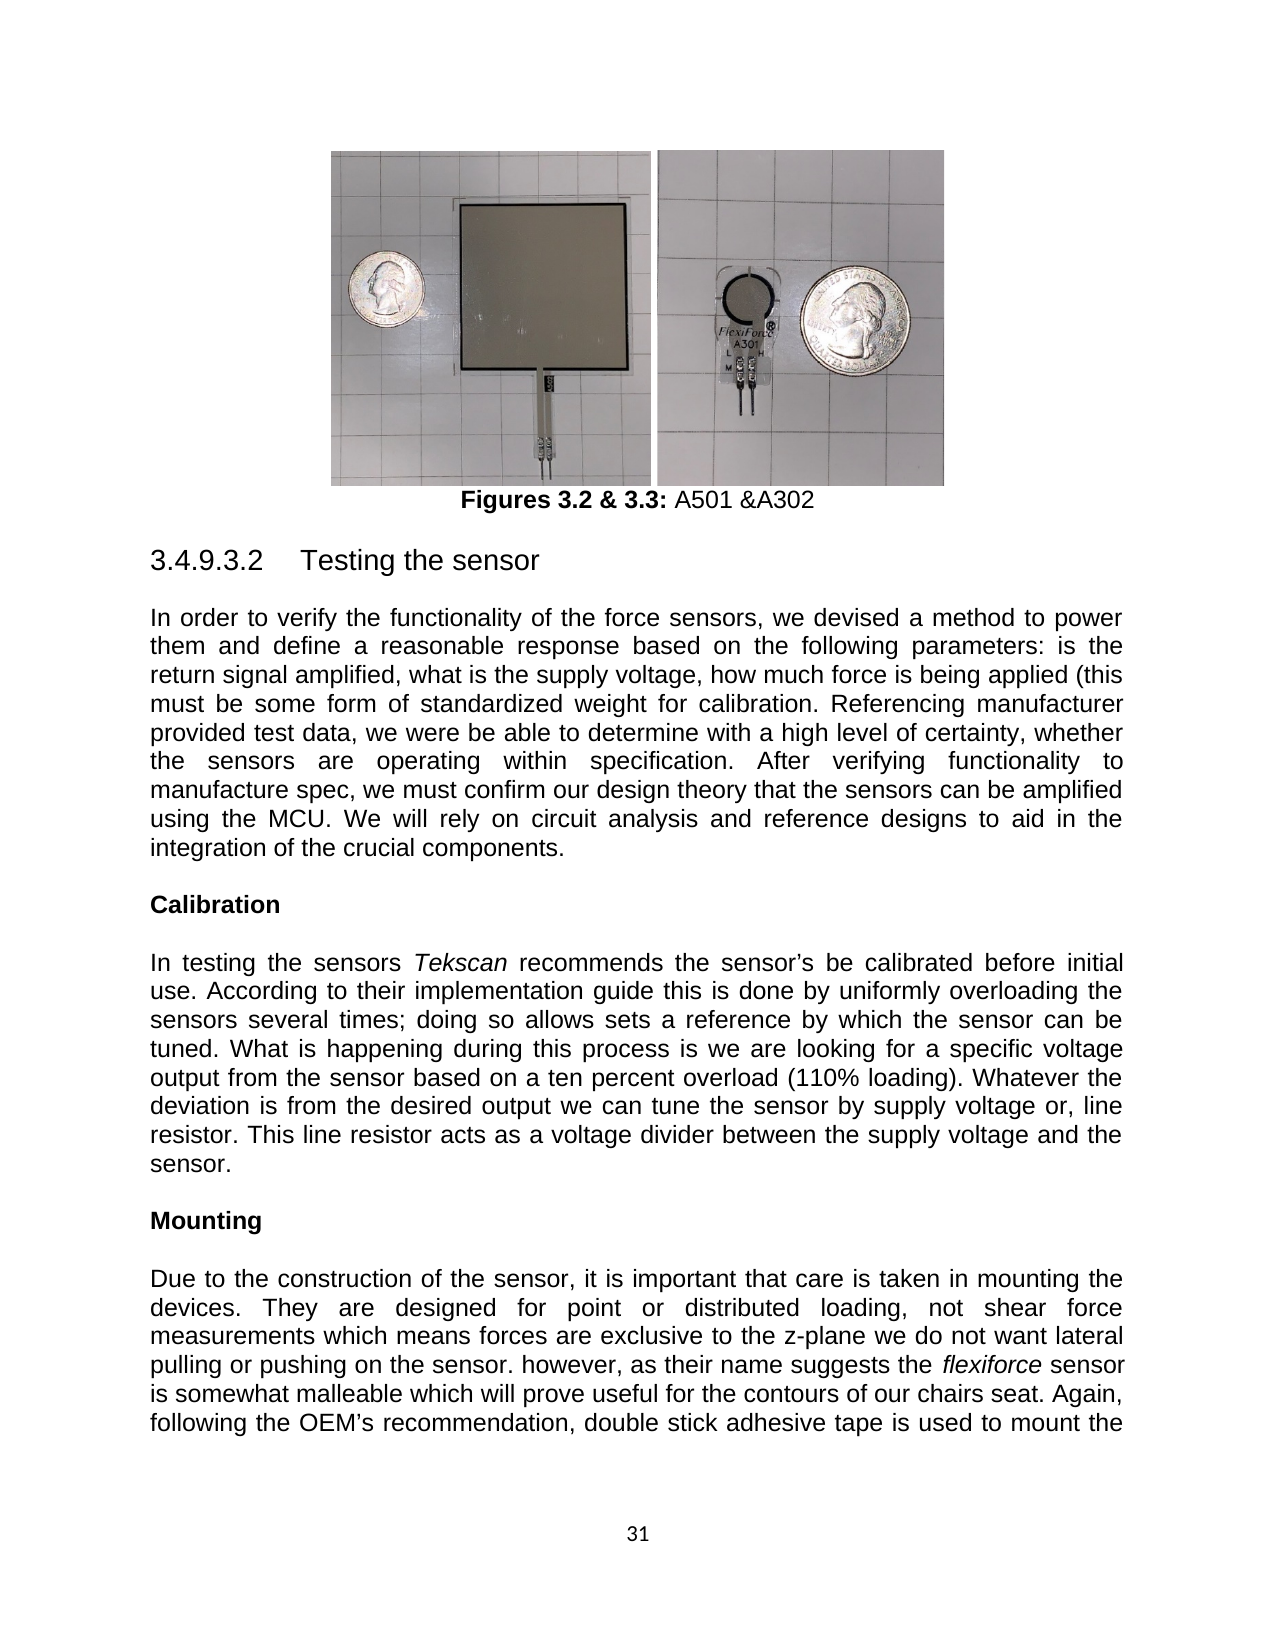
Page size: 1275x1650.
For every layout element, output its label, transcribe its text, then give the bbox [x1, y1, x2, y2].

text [150, 1264, 1125, 1436]
picture [657, 150, 945, 486]
text Mounting [150, 1206, 1125, 1235]
text Calibration [150, 890, 1125, 919]
text In testing the sensors Tekscan recommends the sensor’s be calibrated before initial use. According to their implementation guide this is done by uniformly overloading the sensors several times; doing so allows sets a reference by which the sensor can be tuned. What is happening during this process is we are looking for a specific voltage output from the sensor based on a ten percent overload (110% loading). Whatever the deviation is from the desired output we can tune the sensor by supply voltage or, line resistor. This line resistor acts as a voltage divider between the supply voltage and the sensor. [150, 948, 1125, 1178]
picture [331, 151, 651, 486]
text Figures 3.2 & 3.3: A501 &A302 [150, 485, 1125, 514]
text In order to verify the functionality of the force sensors, we devised a method to power them and define a reasonable response based on the following parameters: is the return signal amplified, what is the supply voltage, how much force is being applied (this must be some form of standardized weight for calibration. Referencing manufacturer provided test data, we were be able to determine with a high level of certainty, whether the sensors are operating within specification. After verifying functionality to manufacture spec, we must confirm our design theory that the sensors can be amplified using the MCU. We will rely on circuit analysis and reference designs to aid in the integration of the crucial components. [150, 603, 1125, 861]
subtitle Testing the sensor [150, 543, 1125, 576]
